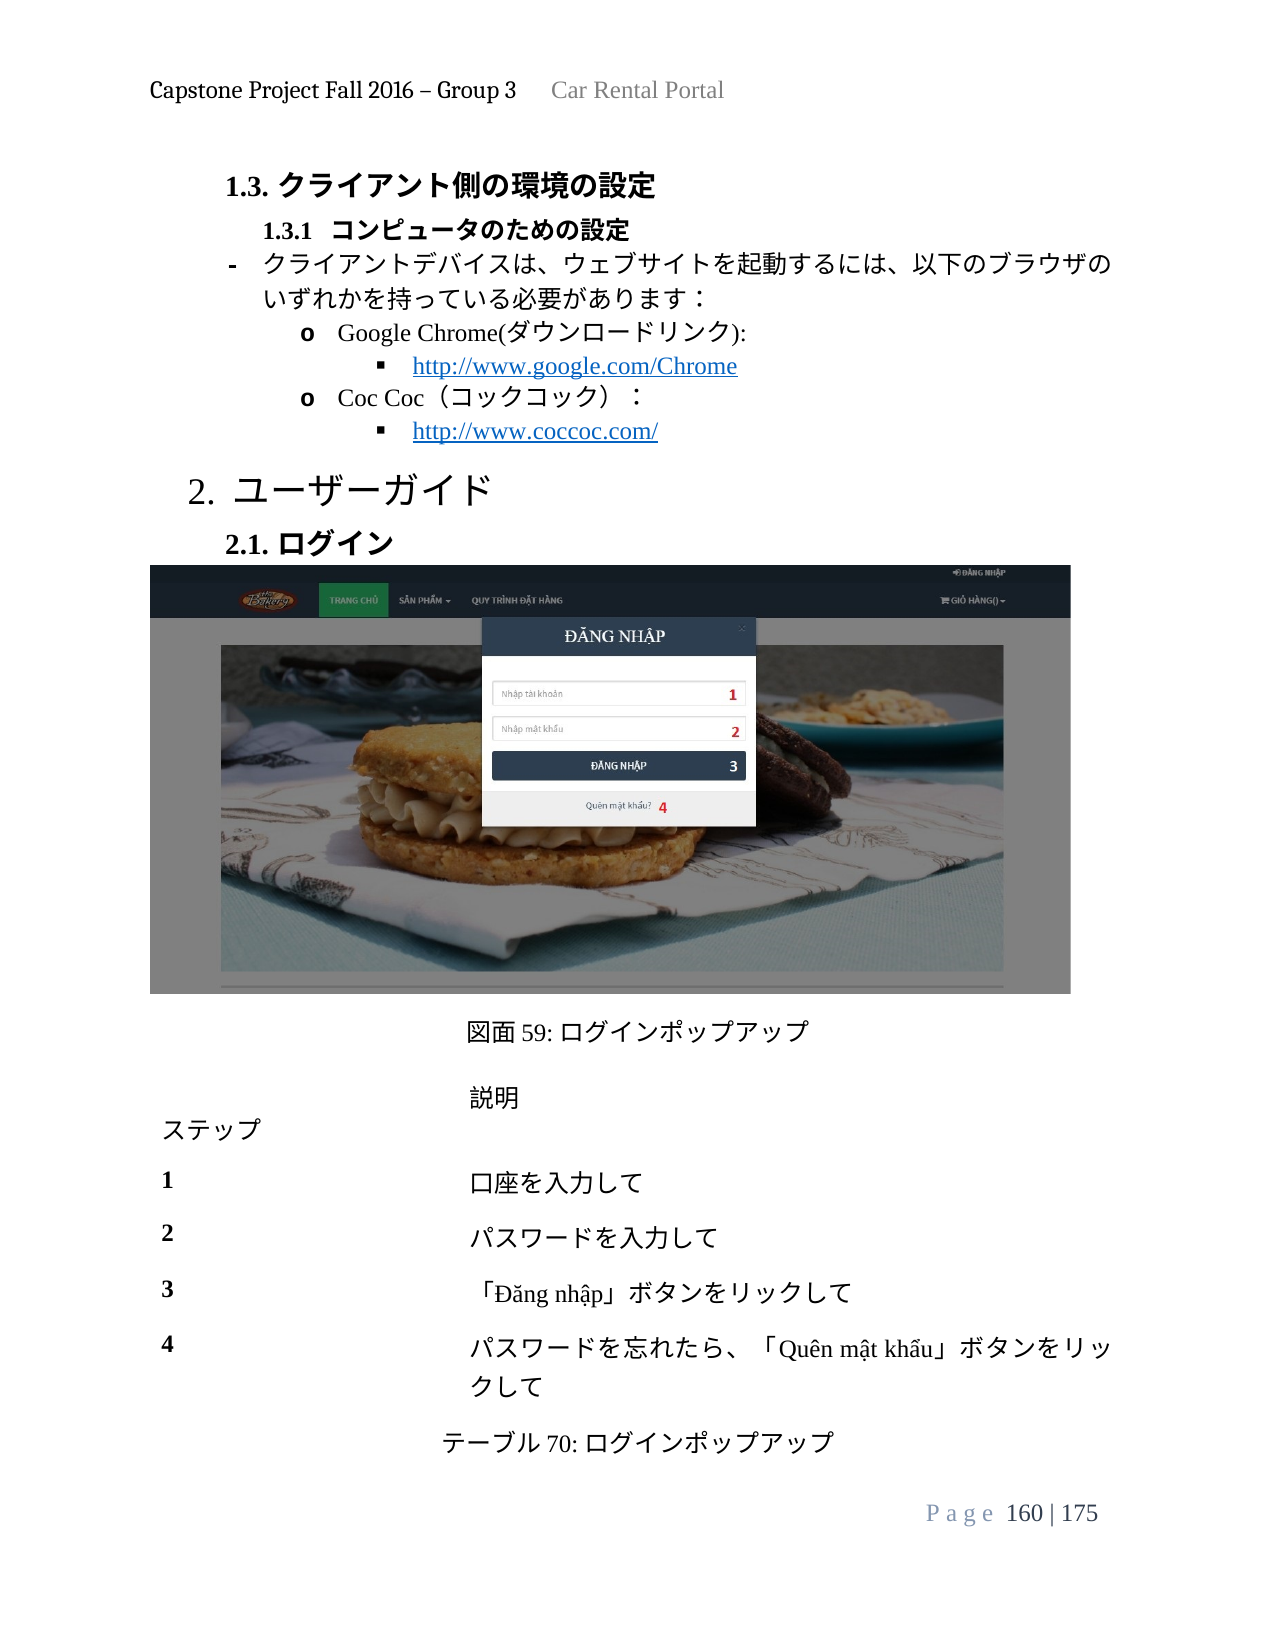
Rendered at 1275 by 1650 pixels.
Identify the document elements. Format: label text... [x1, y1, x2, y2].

text テーブル70: ログインポップアップ [150, 1423, 1125, 1459]
text 図面59: ログインポップアップ [150, 1013, 1125, 1049]
picture [150, 565, 1071, 994]
subtitle ユーザーガイド [187, 464, 1125, 515]
list Google Chrome(ダウンロードリンク): [300, 317, 1125, 348]
subtitle クライアント側の環境の設定 [225, 162, 1125, 204]
list クライアントデバイスは、ウェブサイトを起動するには、以下のブラウザのいずれかを持っている必要があります： [225, 250, 1125, 314]
list Coc Coc（コックコック）： [300, 382, 1125, 414]
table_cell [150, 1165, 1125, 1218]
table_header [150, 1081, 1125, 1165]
list http://www.coccoc.com/ [375, 416, 1125, 445]
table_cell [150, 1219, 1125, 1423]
subtitle ログイン [225, 523, 1125, 563]
list http://www.google.com/Chrome [375, 351, 1125, 380]
subtitle コンピュータのための設定 [262, 211, 1125, 247]
